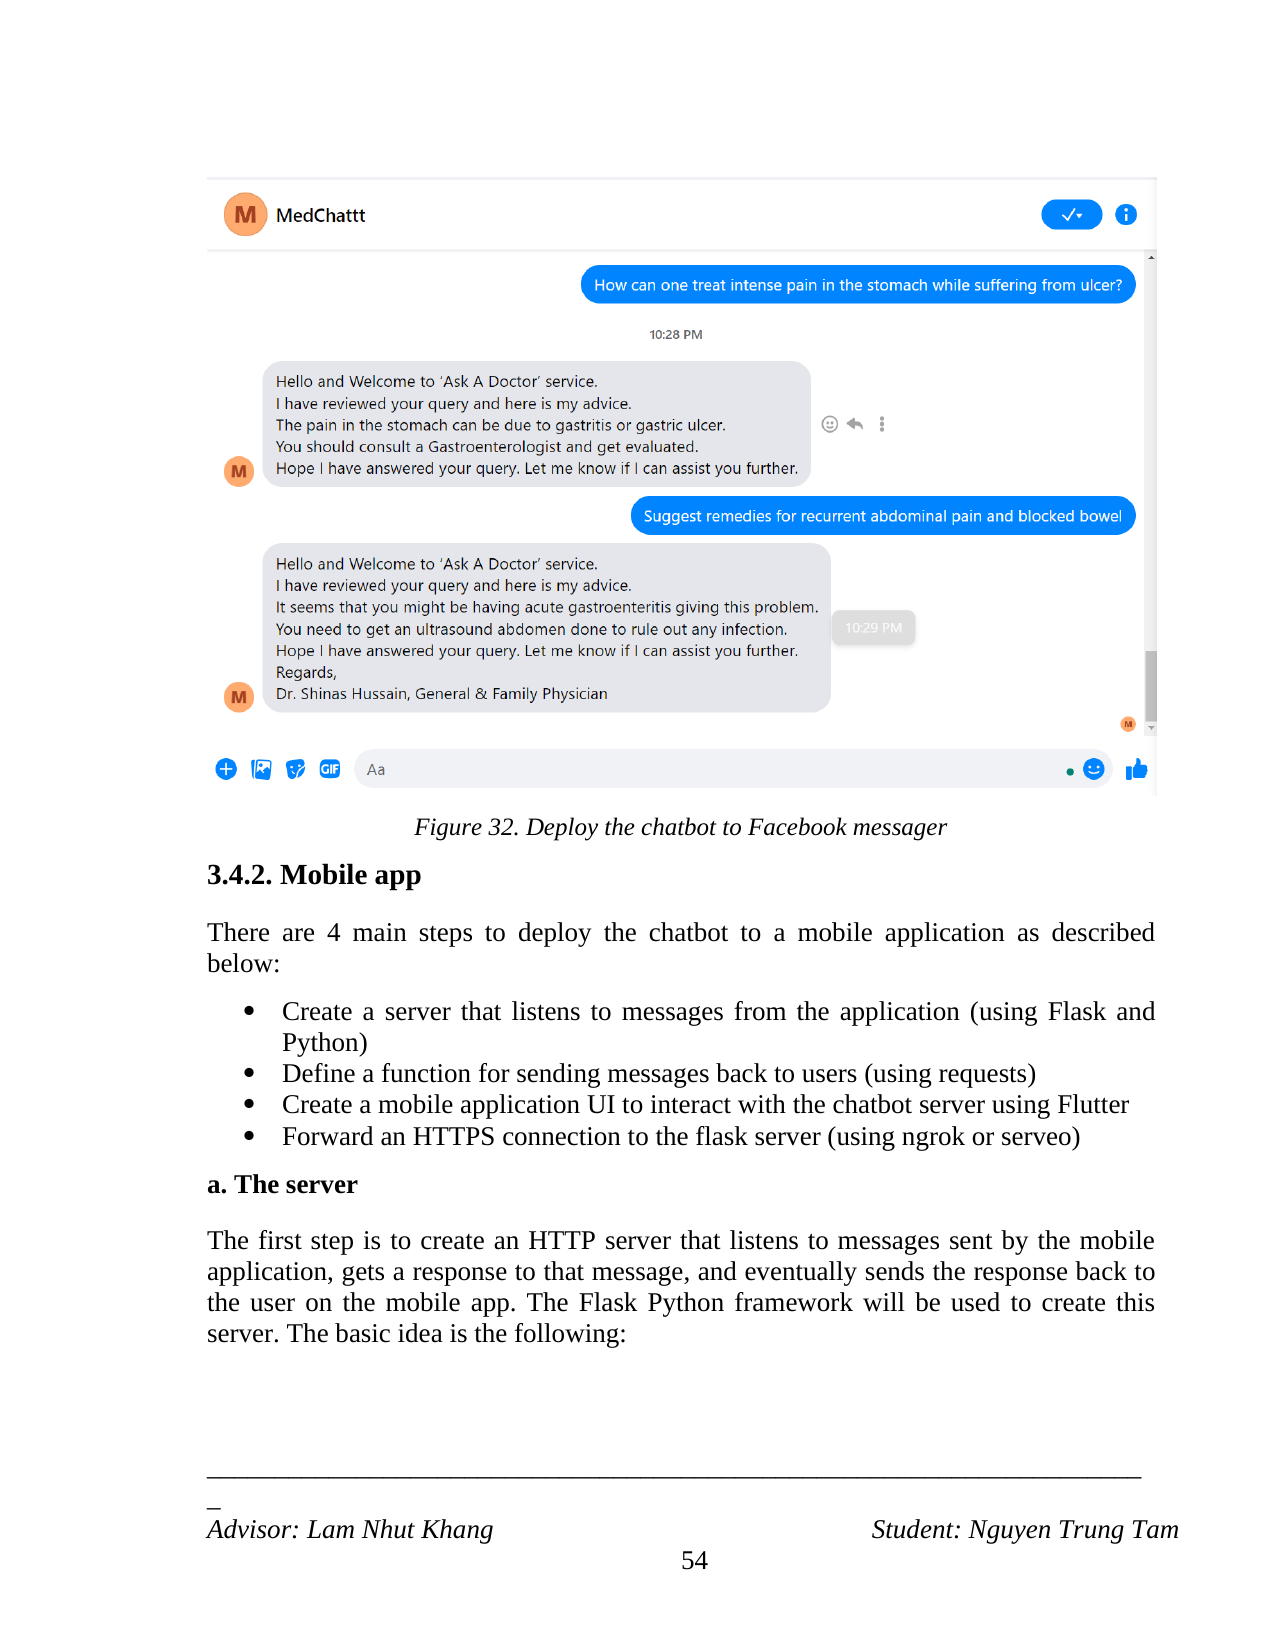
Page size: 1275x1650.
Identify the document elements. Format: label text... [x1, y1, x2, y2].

text Figure 32. Deploy the chatbot to Facebook messager [207, 812, 1157, 841]
picture [206, 177, 1157, 796]
text The first step is to create an HTTP server that listens to messages sent by the mobile application, gets a response to that message, and eventually sends the response back to the user on the mobile app. The Flask Python framework will be used to create this server. The basic idea is the following: [207, 1224, 1157, 1348]
list Create a server that listens to messages from the application (using Flask and Python) [244, 995, 1157, 1057]
list Define a function for sending messages back to users (using requests) [244, 1057, 1157, 1088]
subtitle Mobile app [207, 857, 1157, 891]
subtitle The server [207, 1168, 1157, 1199]
list Forward an HTTPS connection to the flask server (using ngrok or serveo) [244, 1120, 1157, 1151]
text There are 4 main steps to deploy the chatbot to a mobile application as described below: [207, 916, 1157, 978]
list Create a mobile application UI to interact with the chatbot server using Flutter [244, 1088, 1157, 1120]
